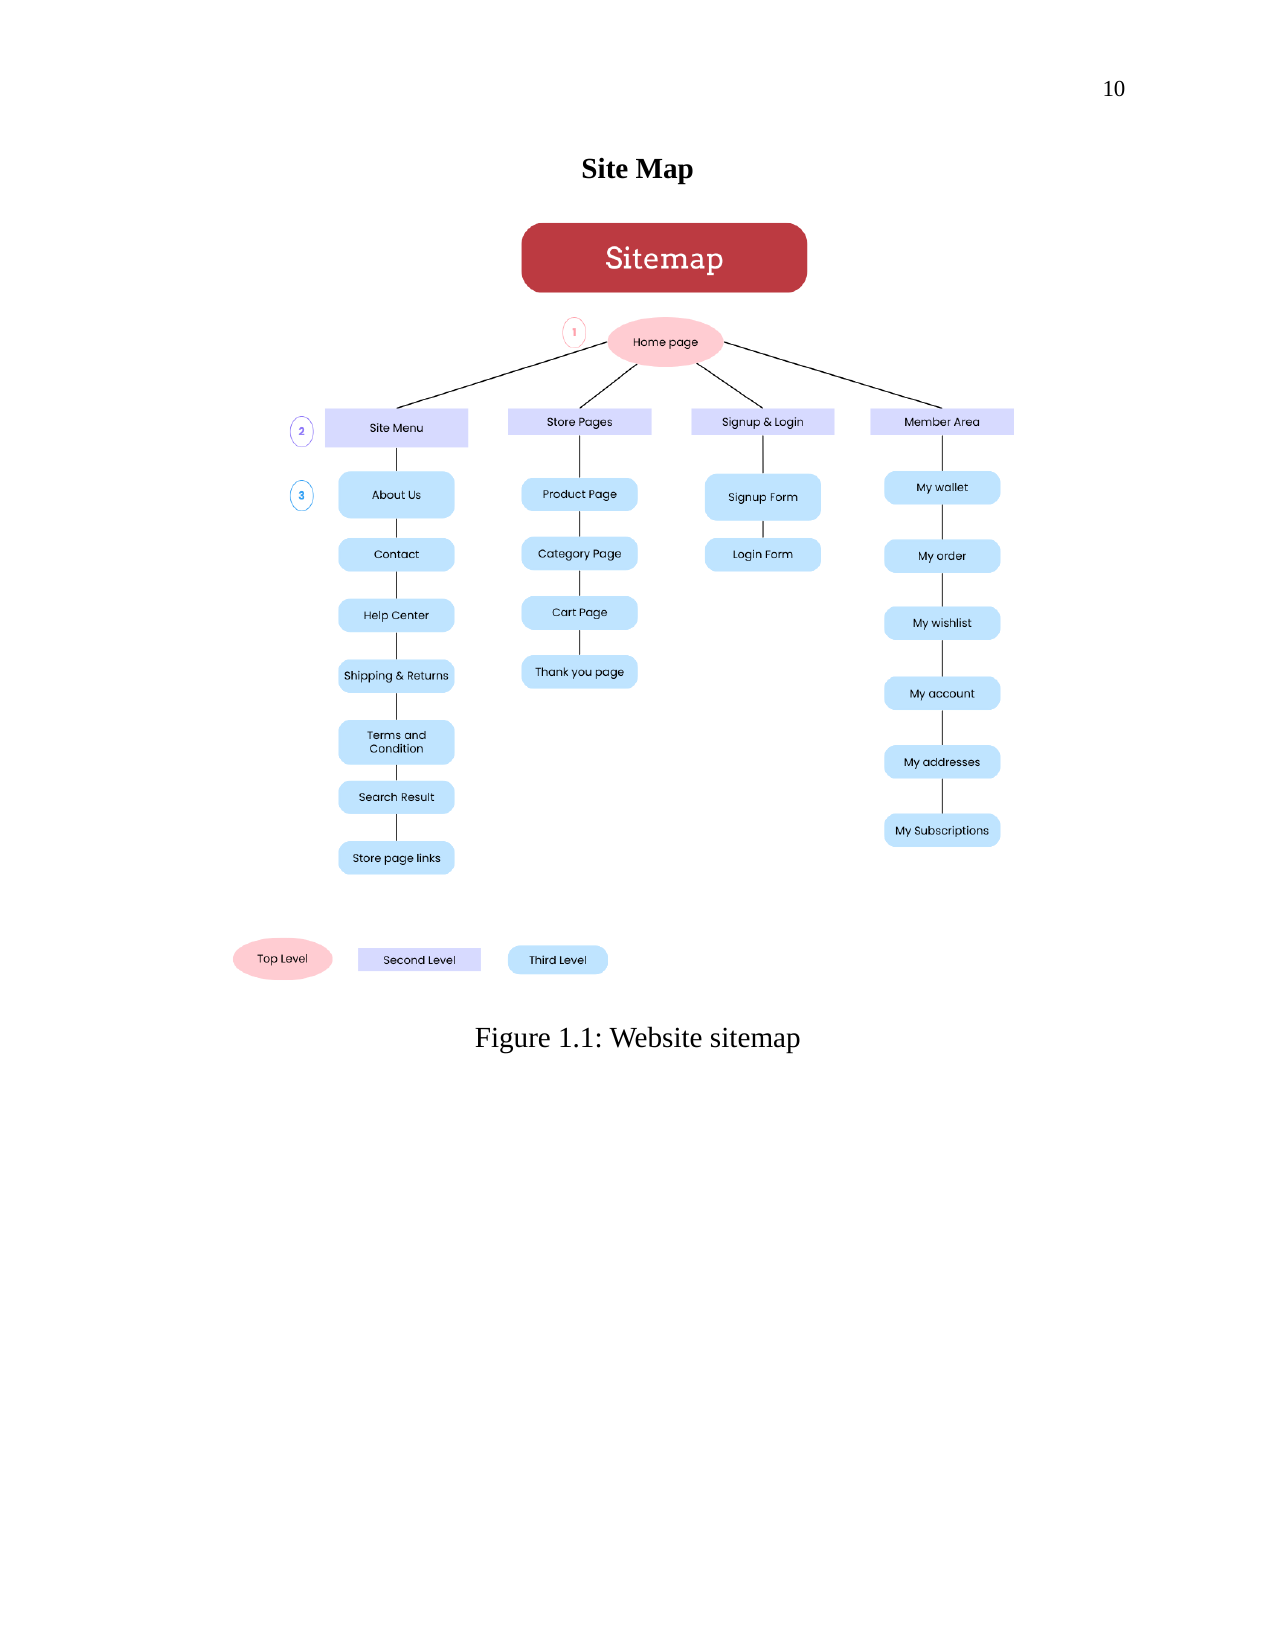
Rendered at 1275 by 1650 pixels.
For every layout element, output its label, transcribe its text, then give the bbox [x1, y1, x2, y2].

picture [161, 201, 1114, 1003]
text Figure 1.1: Website sitemap [150, 1020, 1125, 1053]
text Site Map [150, 151, 1125, 184]
